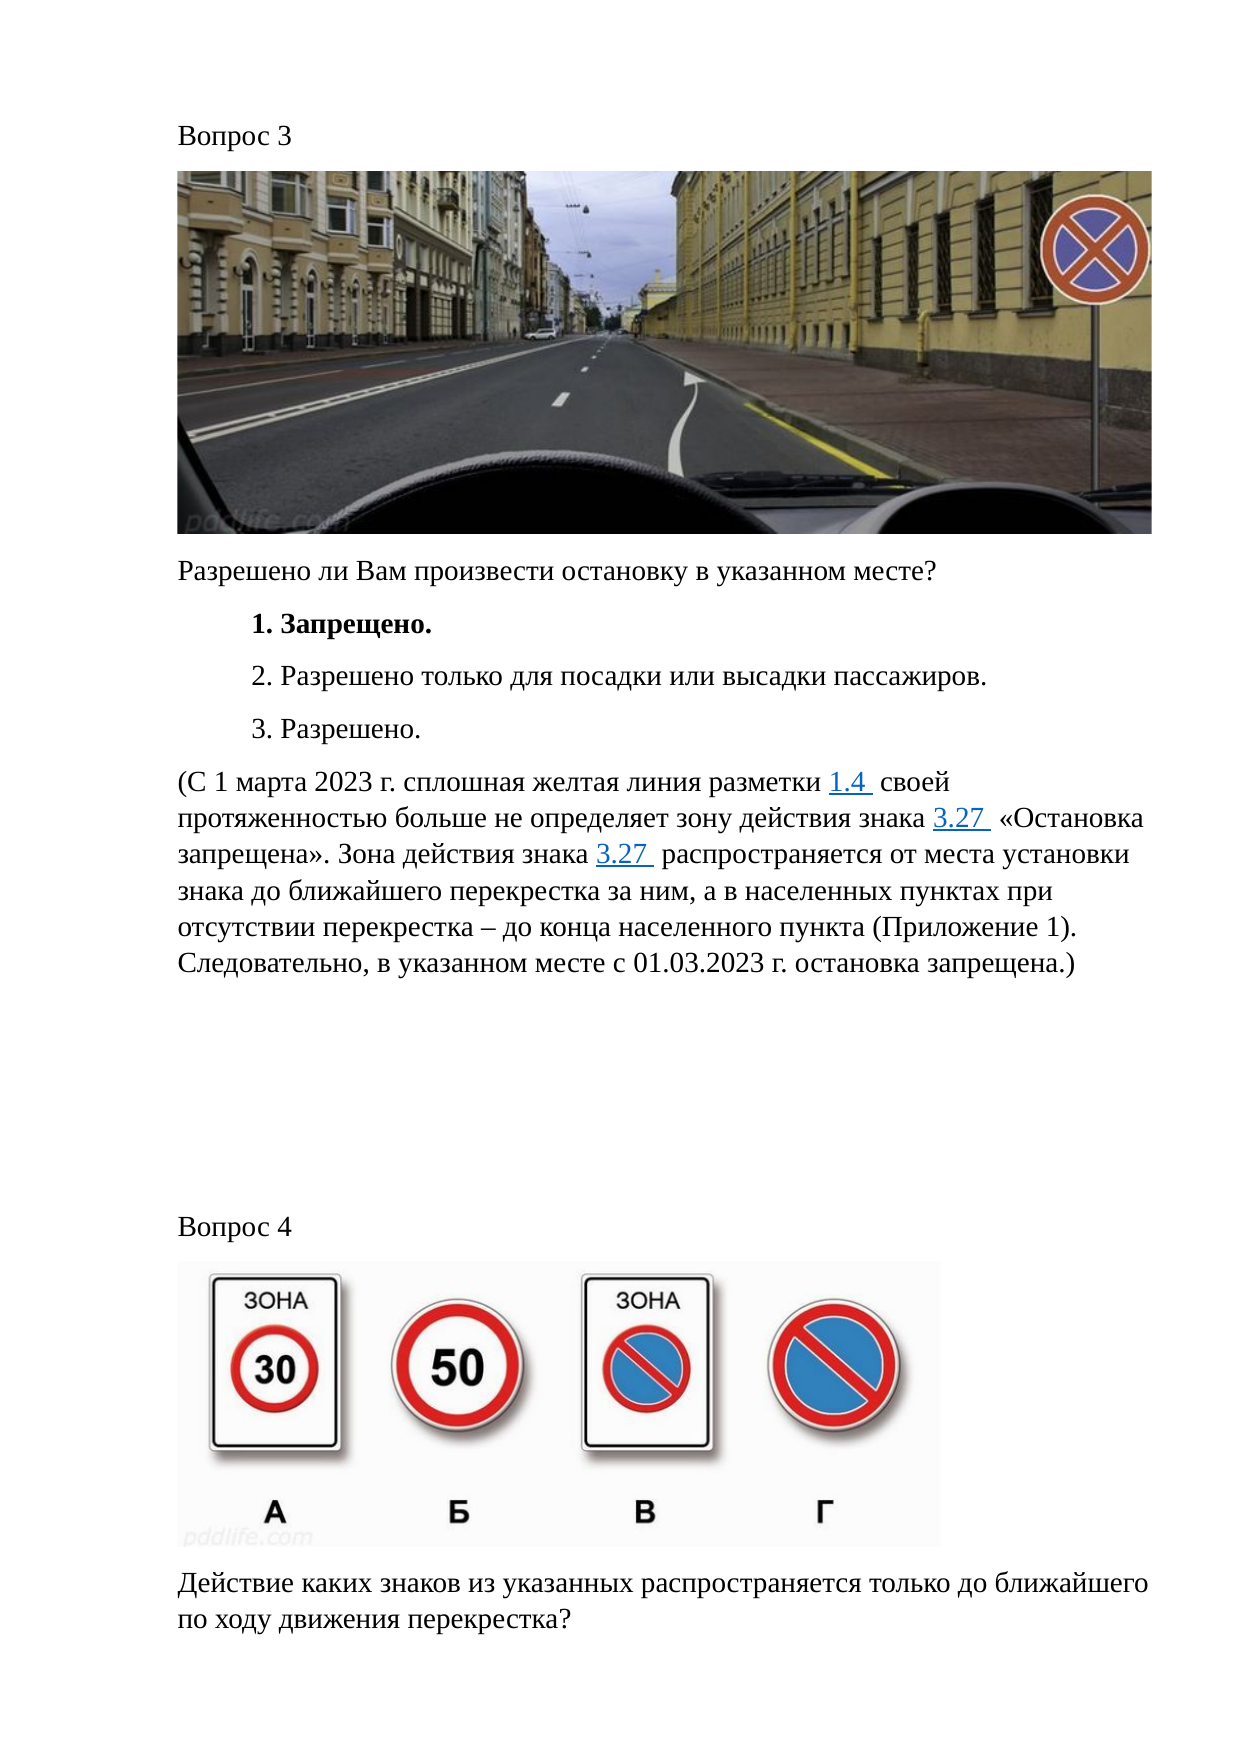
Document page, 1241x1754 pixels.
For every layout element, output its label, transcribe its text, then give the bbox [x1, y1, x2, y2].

text 1. Запрещено. [177, 606, 1152, 639]
text Вопрос 4 [177, 1209, 1152, 1242]
text Вопрос 3 [177, 118, 1152, 152]
text 2. Разрешено только для посадки или высадки пассажиров. [177, 658, 1152, 692]
picture [177, 1261, 942, 1547]
text Разрешено ли Вам произвести остановку в указанном месте? [177, 553, 1152, 586]
text Действие каких знаков из указанных распространяется только до ближайшего по ходу движения перекрестка? [177, 1565, 1152, 1635]
picture [177, 171, 1152, 534]
text (С 1 марта 2023 г. сплошная желтая линия разметки 1.4 своей протяженностью больше не определяет зону действия знака 3.27 «Остановка запрещена». Зона действия знака 3.27 распространяется от места установки знака до ближайшего перекрестка за ним, а в населенных пунктах при отсутствии перекрестка – до конца населенного пункта (Приложение 1). Следовательно, в указанном месте с 01.03.2023 г. остановка запрещена.) [177, 764, 1152, 978]
text 3. Разрешено. [177, 711, 1152, 745]
